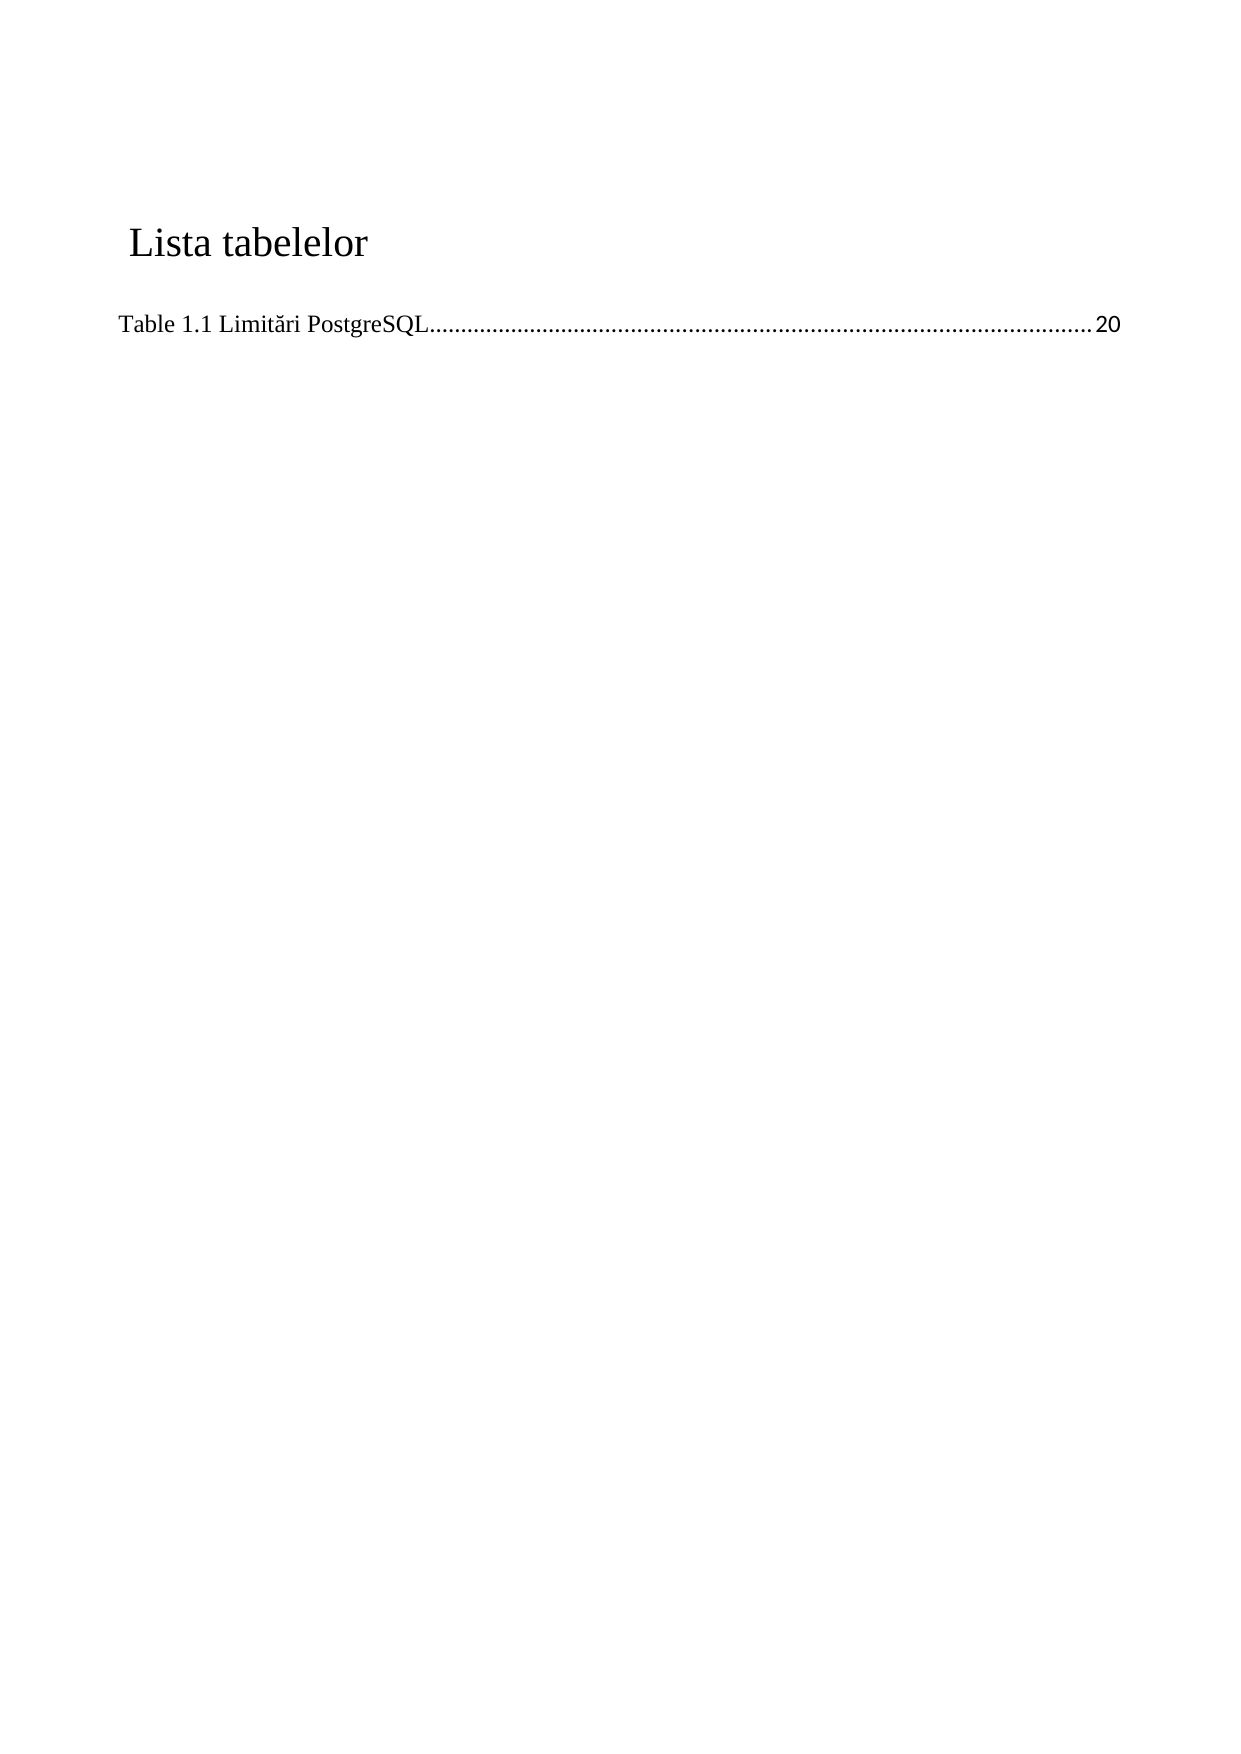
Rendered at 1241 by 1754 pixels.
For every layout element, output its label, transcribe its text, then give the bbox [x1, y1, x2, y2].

text Table 1.1 Limitări PostgreSQL 20 [118, 308, 1122, 339]
subtitle Lista tabelelor [118, 217, 1122, 265]
